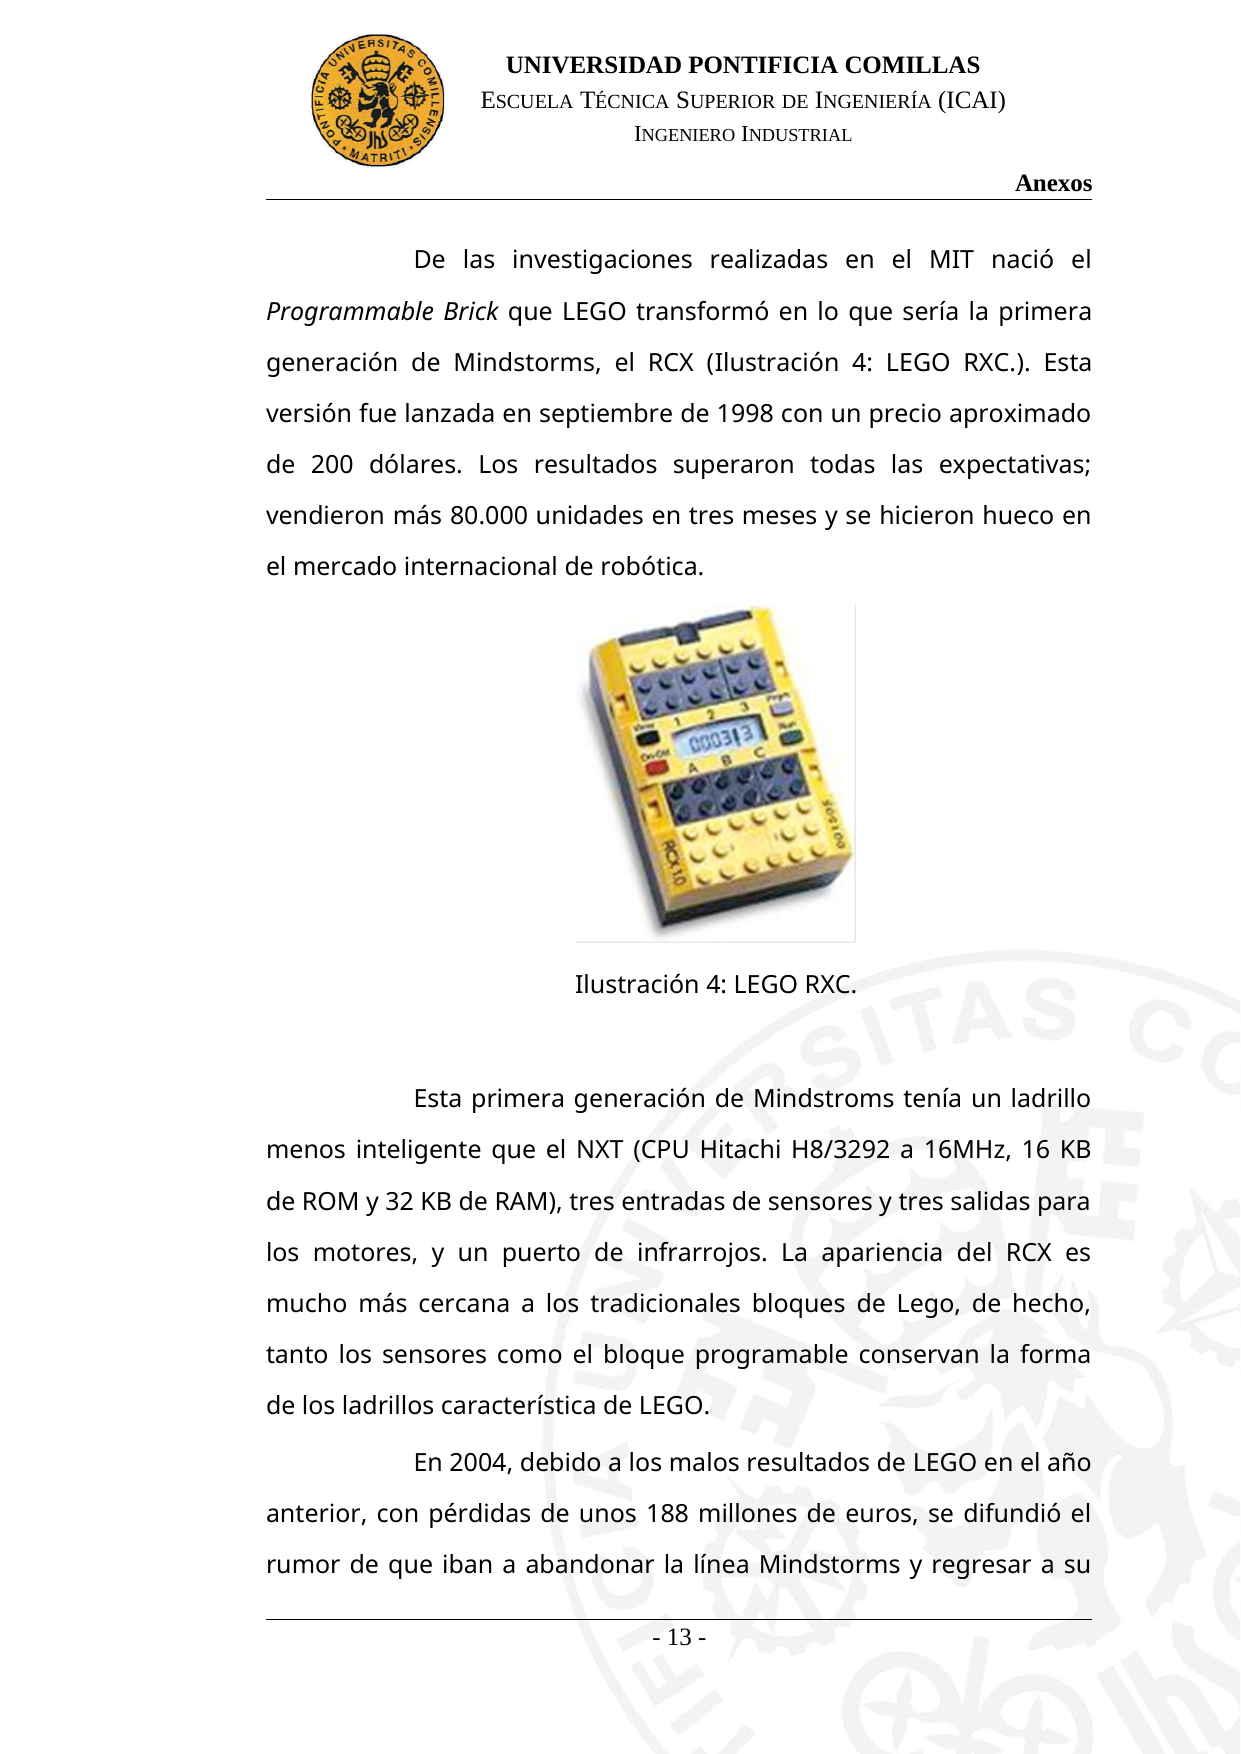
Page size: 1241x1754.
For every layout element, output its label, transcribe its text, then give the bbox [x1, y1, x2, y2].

picture [389, 605, 1241, 1754]
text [266, 1444, 1092, 1581]
text Esta primera generación de Mindstroms tenía un ladrillo menos inteligente que el NXT (CPU Hitachi H8/3292 a 16MHz, 16 KB de ROM y 32 KB de RAM), tres entradas de sensores y tres salidas para los motores, y un puerto de infrarrojos. La apariencia del RCX es mucho más cercana a los tradicionales bloques de Lego, de hecho, tanto los sensores como el bloque programable conservan la forma de los ladrillos característica de LEGO. [266, 1081, 1092, 1421]
text De las investigaciones realizadas en el MIT nació el Programmable Brick que LEGO transformó en lo que sería la primera generación de Mindstorms, el RCX (Ilustración 4: LEGO RXC.). Esta versión fue lanzada en septiembre de 1998 con un precio aproximado de 200 dólares. Los resultados superaron todas las expectativas; vendieron más 80.000 unidades en tres meses y se hicieron hueco en el mercado internacional de robótica. [266, 242, 1092, 582]
